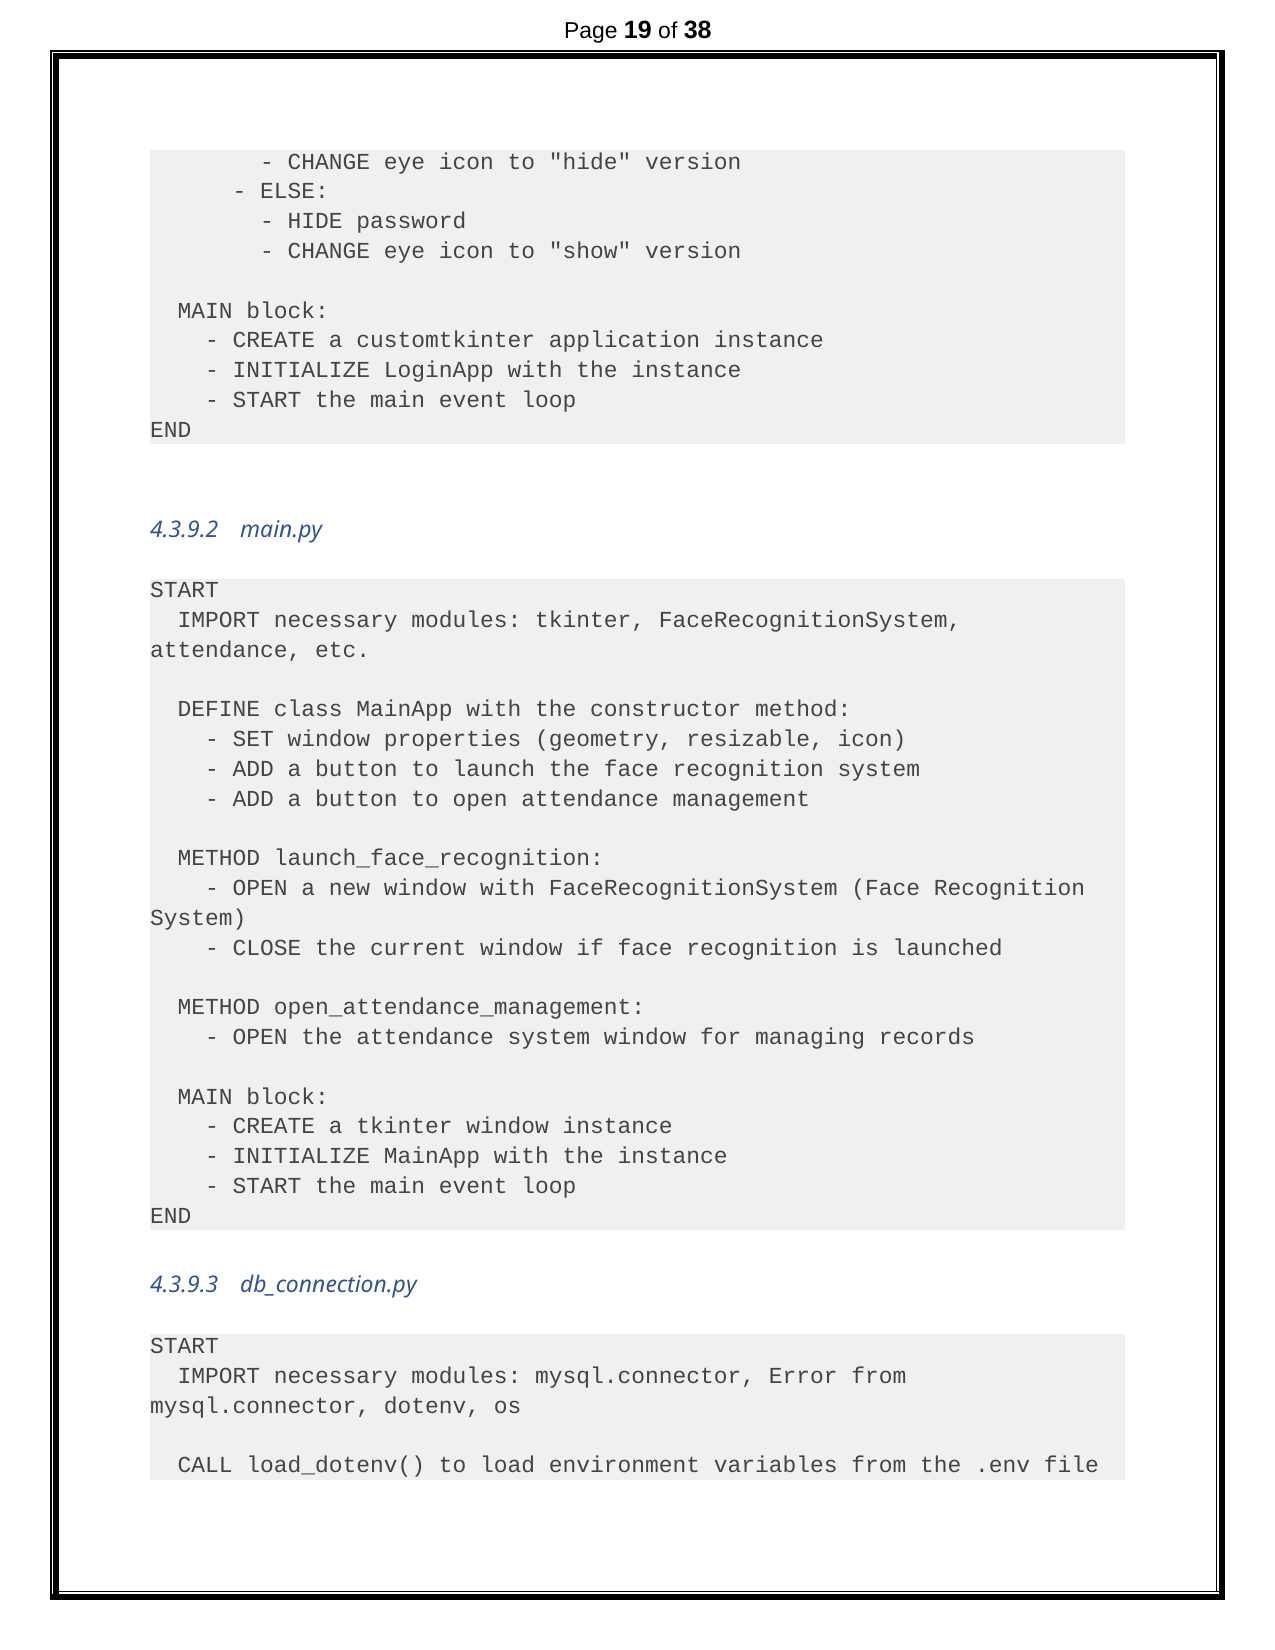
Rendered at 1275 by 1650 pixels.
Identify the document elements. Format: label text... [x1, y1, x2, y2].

text START IMPORT necessary modules: tkinter, FaceRecognitionSystem, attendance, etc. DEFINE class MainApp with the constructor method: - SET window properties (geometry, resizable, icon) - ADD a button to launch the face recognition system - ADD a button to open attendance management METHOD launch_face_recognition: - OPEN a new window with FaceRecognitionSystem (Face Recognition System) - CLOSE the current window if face recognition is launched METHOD open_attendance_management: - OPEN the attendance system window for managing records MAIN block: - CREATE a tkinter window instance - INITIALIZE MainApp with the instance - START the main event loop END [150, 579, 1125, 1230]
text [150, 1334, 1125, 1480]
subtitle db_connection.py [150, 1268, 1125, 1300]
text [150, 150, 1125, 444]
subtitle main.py [150, 512, 1125, 544]
